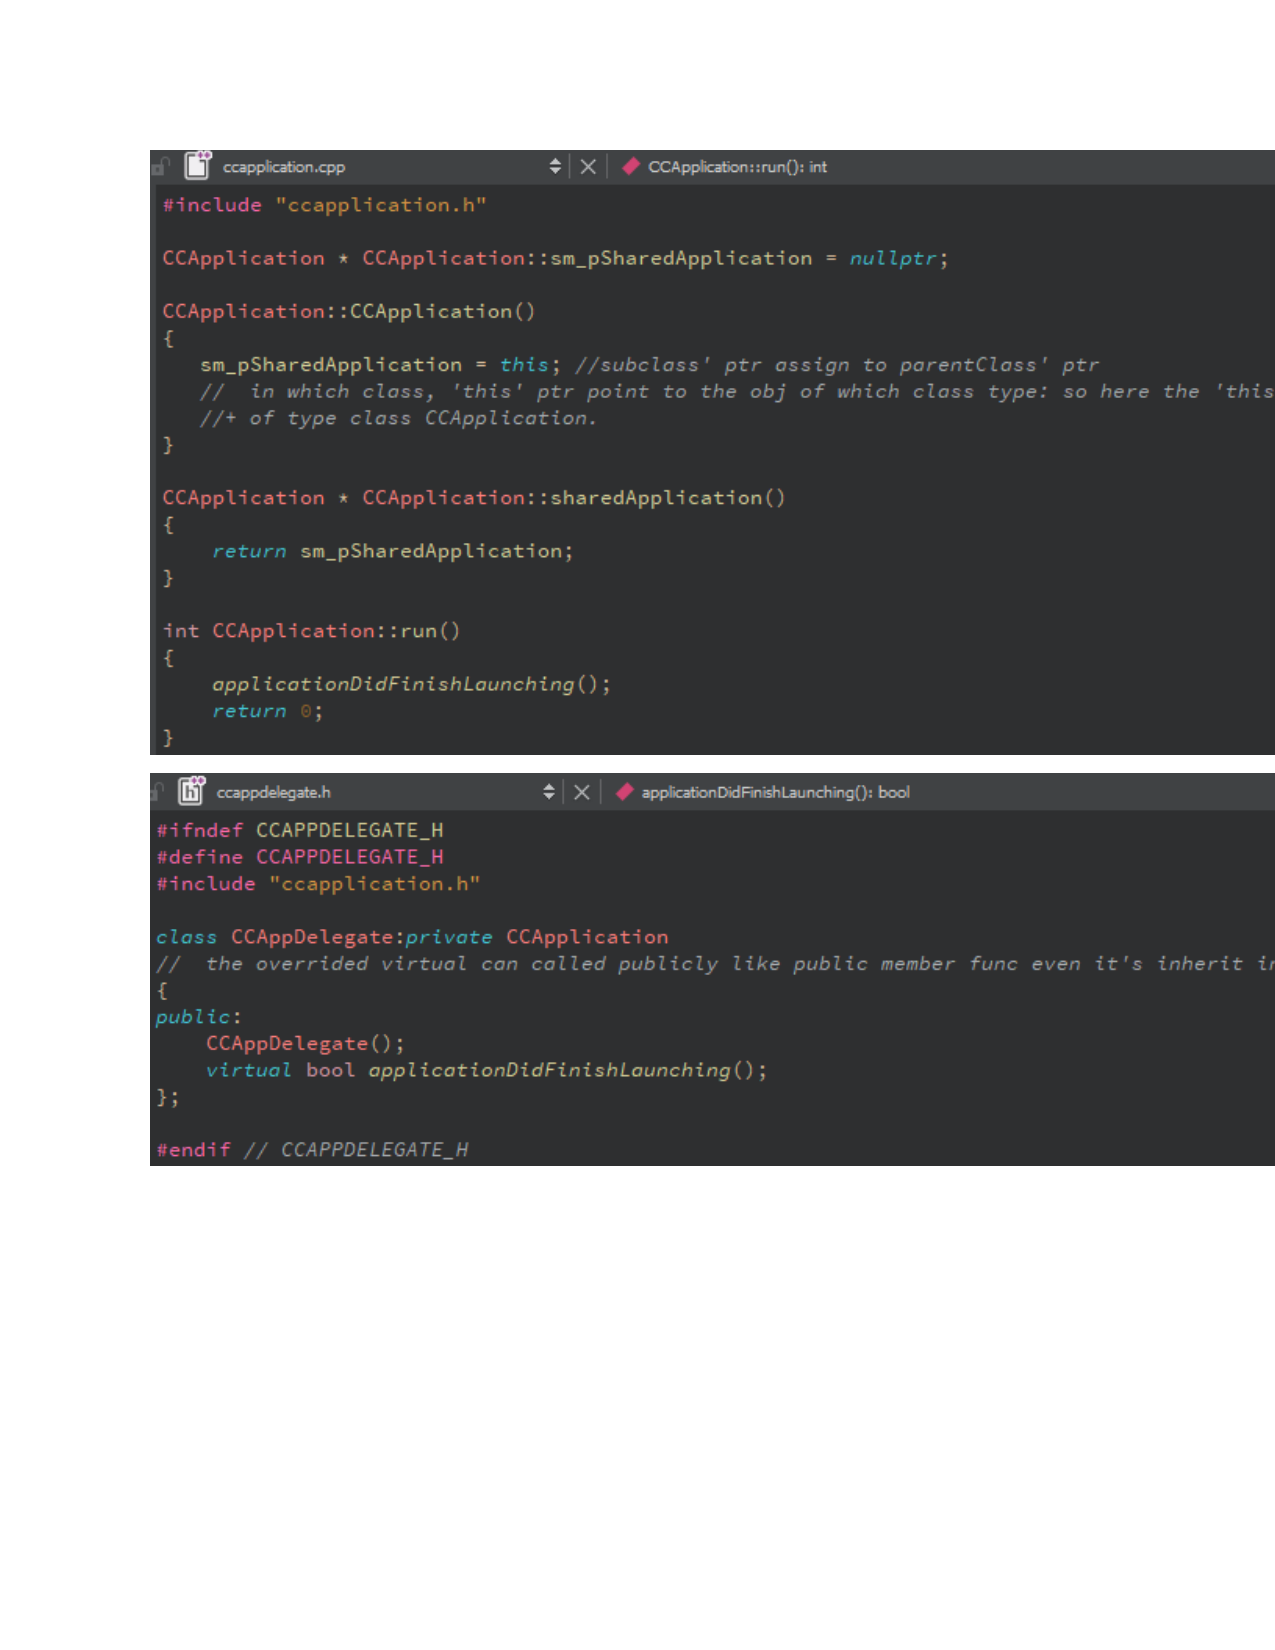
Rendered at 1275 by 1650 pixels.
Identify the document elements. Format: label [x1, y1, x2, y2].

picture [150, 150, 1275, 755]
picture [150, 773, 1275, 1166]
